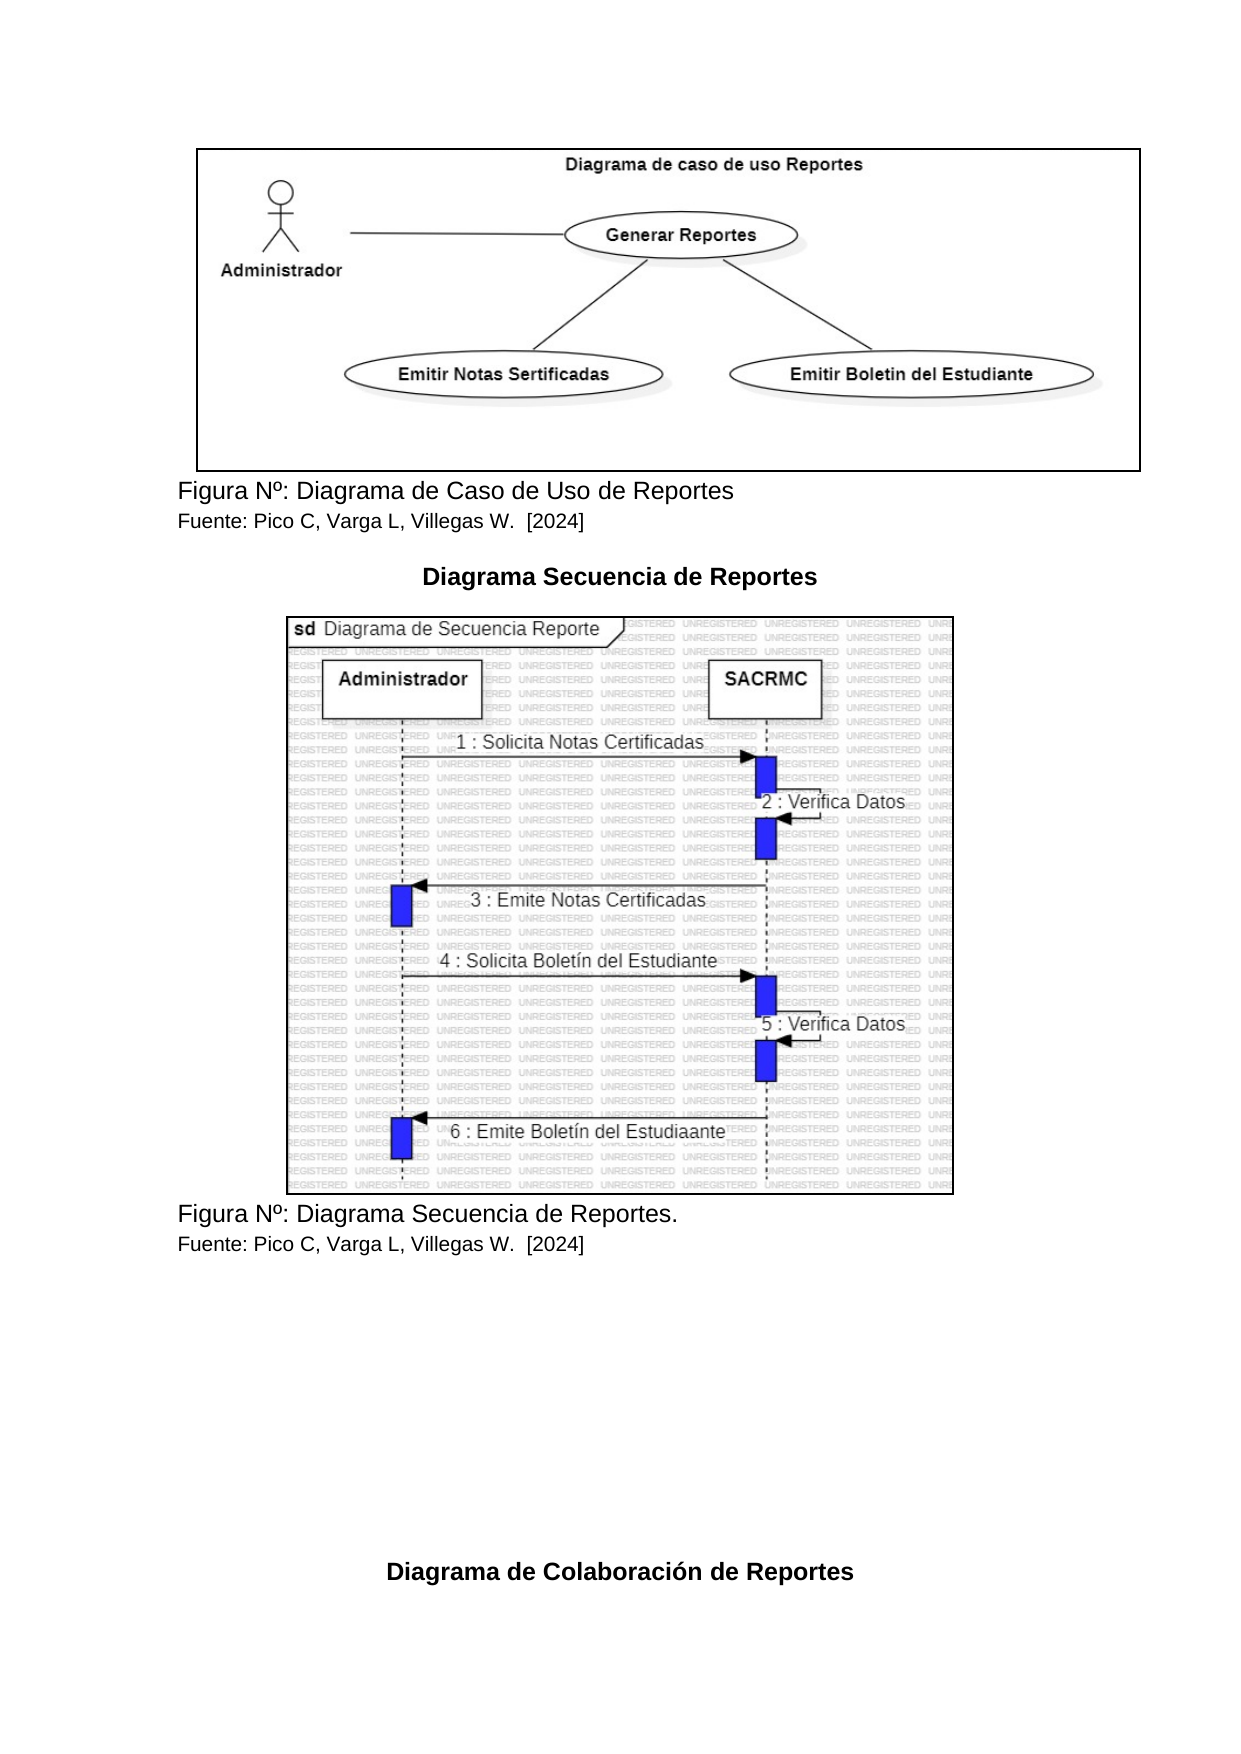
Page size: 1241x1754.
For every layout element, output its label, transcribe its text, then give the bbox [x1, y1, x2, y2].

text Diagrama Secuencia de Reportes [177, 562, 1063, 591]
text Fuente: Pico C, Varga L, Villegas W. [2024] [177, 1232, 1063, 1256]
picture [198, 150, 1139, 470]
picture [288, 618, 952, 1193]
text Figura Nº: Diagrama de Caso de Uso de Reportes [177, 476, 1063, 505]
text Fuente: Pico C, Varga L, Villegas W. [2024] [177, 509, 1063, 533]
text Figura Nº: Diagrama Secuencia de Reportes. [177, 1199, 1063, 1228]
text Diagrama de Colaboración de Reportes [177, 1557, 1063, 1586]
